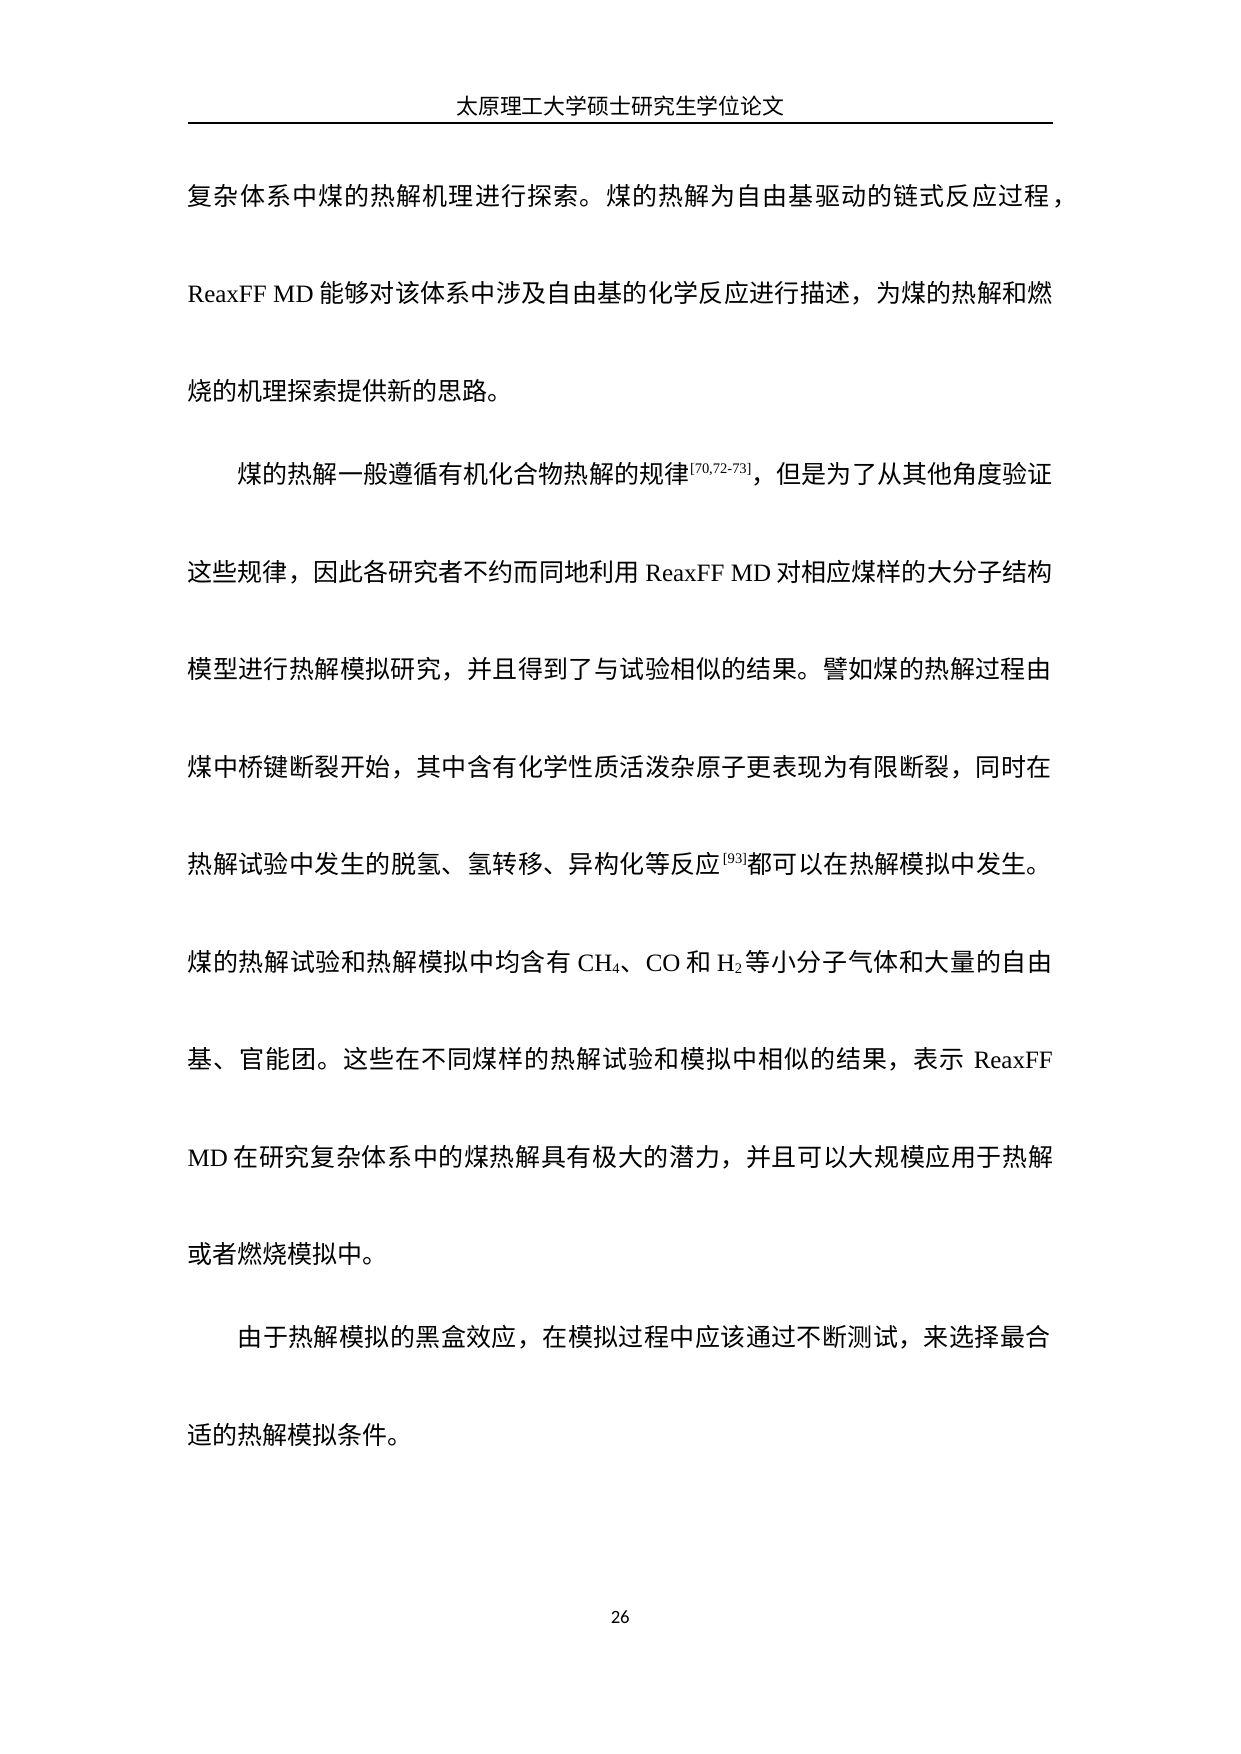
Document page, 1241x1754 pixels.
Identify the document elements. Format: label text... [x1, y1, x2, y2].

text 煤的热解一般遵循有机化合物热解的规律[70,72-73]，但是为了从其他角度验证这些规律，因此各研究者不约而同地利用ReaxFF MD对相应煤样的大分子结构模型进行热解模拟研究，并且得到了与试验相似的结果。譬如煤的热解过程由煤中桥键断裂开始，其中含有化学性质活泼杂原子更表现为有限断裂，同时在热解试验中发生的脱氢、氢转移、异构化等反应[93]都可以在热解模拟中发生。煤的热解试验和热解模拟中均含有CH4、CO和H2等小分子气体和大量的自由基、官能团。这些在不同煤样的热解试验和模拟中相似的结果，表示ReaxFF MD在研究复杂体系中的煤热解具有极大的潜力，并且可以大规模应用于热解或者燃烧模拟中。 [187, 440, 1053, 1285]
text 由于热解模拟的黑盒效应，在模拟过程中应该通过不断测试，来选择最合适的热解模拟条件。 [187, 1303, 1053, 1466]
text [187, 162, 1053, 422]
